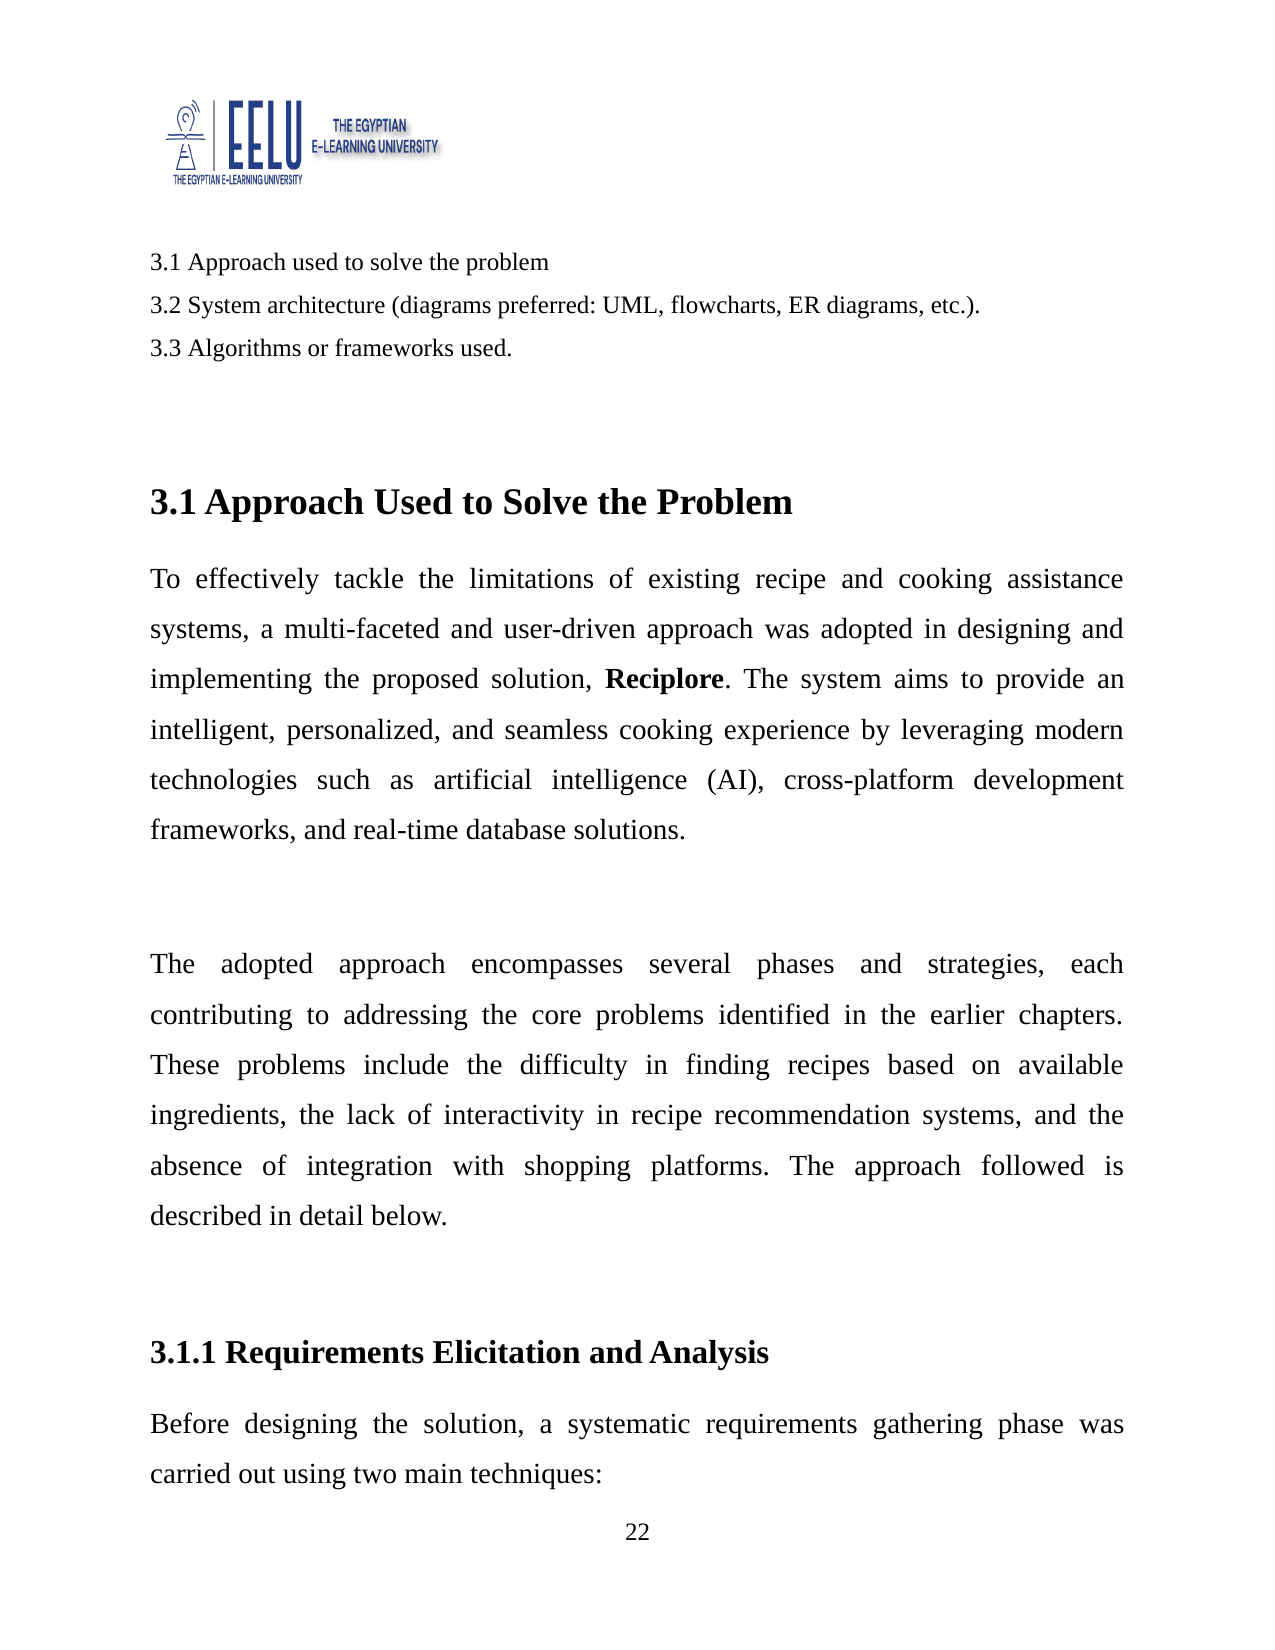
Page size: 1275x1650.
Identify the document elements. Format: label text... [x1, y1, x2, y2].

text The adopted approach encompasses several phases and strategies, each contributing to addressing the core problems identified in the earlier chapters. These problems include the difficulty in finding recipes based on available ingredients, the lack of interactivity in recipe recommendation systems, and the absence of integration with shopping platforms. The approach followed is described in detail below. [150, 946, 1125, 1232]
list Algorithms or frameworks used. [150, 333, 1125, 362]
text Before designing the solution, a systematic requirements gathering phase was carried out using two main techniques: [150, 1406, 1125, 1490]
text To effectively tackle the limitations of existing recipe and cooking assistance systems, a multi-faceted and user-driven approach was adopted in designing and implementing the proposed solution, Reciplore. The system aims to provide an intelligent, personalized, and seamless cooking experience by leveraging modern technologies such as artificial intelligence (AI), cross-platform development frameworks, and real-time database solutions. [150, 561, 1125, 846]
list System architecture (diagrams preferred: UML, flowcharts, ER diagrams, etc.). [150, 290, 1125, 319]
list Approach used to solve the problem [150, 247, 1125, 276]
text 3.1.1 Requirements Elicitation and Analysis [150, 1332, 1125, 1370]
picture [150, 75, 444, 188]
text 3.1 Approach Used to Solve the Problem [150, 479, 1125, 523]
